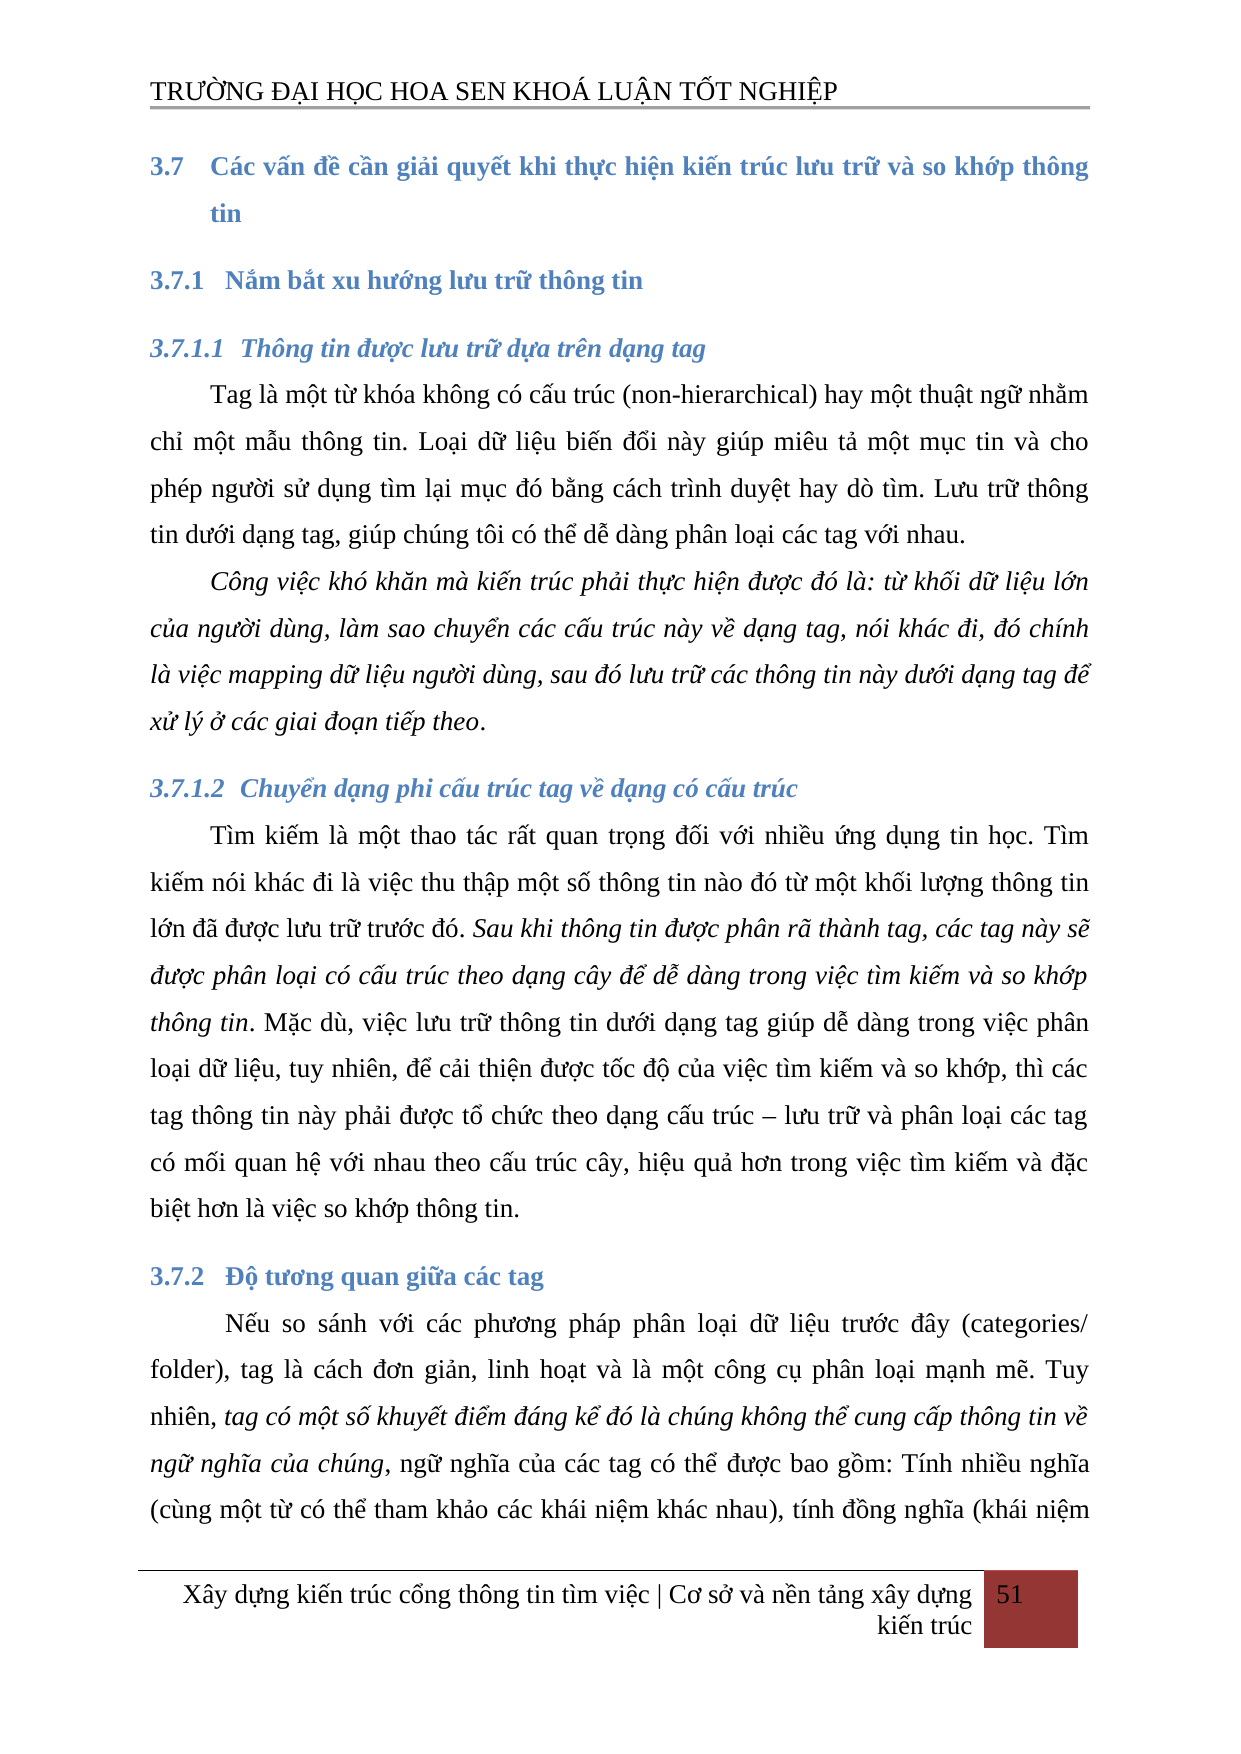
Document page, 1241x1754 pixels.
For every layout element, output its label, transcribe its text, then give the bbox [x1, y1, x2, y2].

subtitle Thông tin được lưu trữ dựa trên dạng tag [150, 332, 1090, 363]
text Tìm kiếm là một thao tác rất quan trọng đối với nhiều ứng dụng tin học. Tìm kiếm nói khác đi là việc thu thập một số thông tin nào đó từ một khối lượng thông tin lớn đã được lưu trữ trước đó. Sau khi thông tin được phân rã thành tag, các tag này sẽ được phân loại có cấu trúc theo dạng cây để dễ dàng trong việc tìm kiếm và so khớp thông tin. Mặc dù, việc lưu trữ thông tin dưới dạng tag giúp dễ dàng trong việc phân loại dữ liệu, tuy nhiên, để cải thiện được tốc độ của việc tìm kiếm và so khớp, thì các tag thông tin này phải được tổ chức theo dạng cấu trúc – lưu trữ và phân loại các tag có mối quan hệ với nhau theo cấu trúc cây, hiệu quả hơn trong việc tìm kiếm và đặc biệt hơn là việc so khớp thông tin. [150, 819, 1090, 1224]
subtitle Độ tương quan giữa các tag [150, 1260, 1090, 1291]
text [150, 1307, 1090, 1524]
text Tag là một từ khóa không có cấu trúc (non-hierarchical) hay một thuật ngữ nhằm chỉ một mẫu thông tin. Loại dữ liệu biến đổi này giúp miêu tả một mục tin và cho phép người sử dụng tìm lại mục đó bằng cách trình duyệt hay dò tìm. Lưu trữ thông tin dưới dạng tag, giúp chúng tôi có thể dễ dàng phân loại các tag với nhau. [150, 378, 1090, 549]
subtitle Chuyển dạng phi cấu trúc tag về dạng có cấu trúc [150, 772, 1090, 804]
text Công việc khó khăn mà kiến trúc phải thực hiện được đó là: từ khối dữ liệu lớn của người dùng, làm sao chuyển các cấu trúc này về dạng tag, nói khác đi, đó chính là việc mapping dữ liệu người dùng, sau đó lưu trữ các thông tin này dưới dạng tag để xử lý ở các giai đoạn tiếp theo. [150, 565, 1090, 736]
subtitle Các vấn đề cần giải quyết khi thực hiện kiến trúc lưu trữ và so khớp thông tin [150, 150, 1090, 228]
subtitle Nắm bắt xu hướng lưu trữ thông tin [150, 264, 1090, 295]
